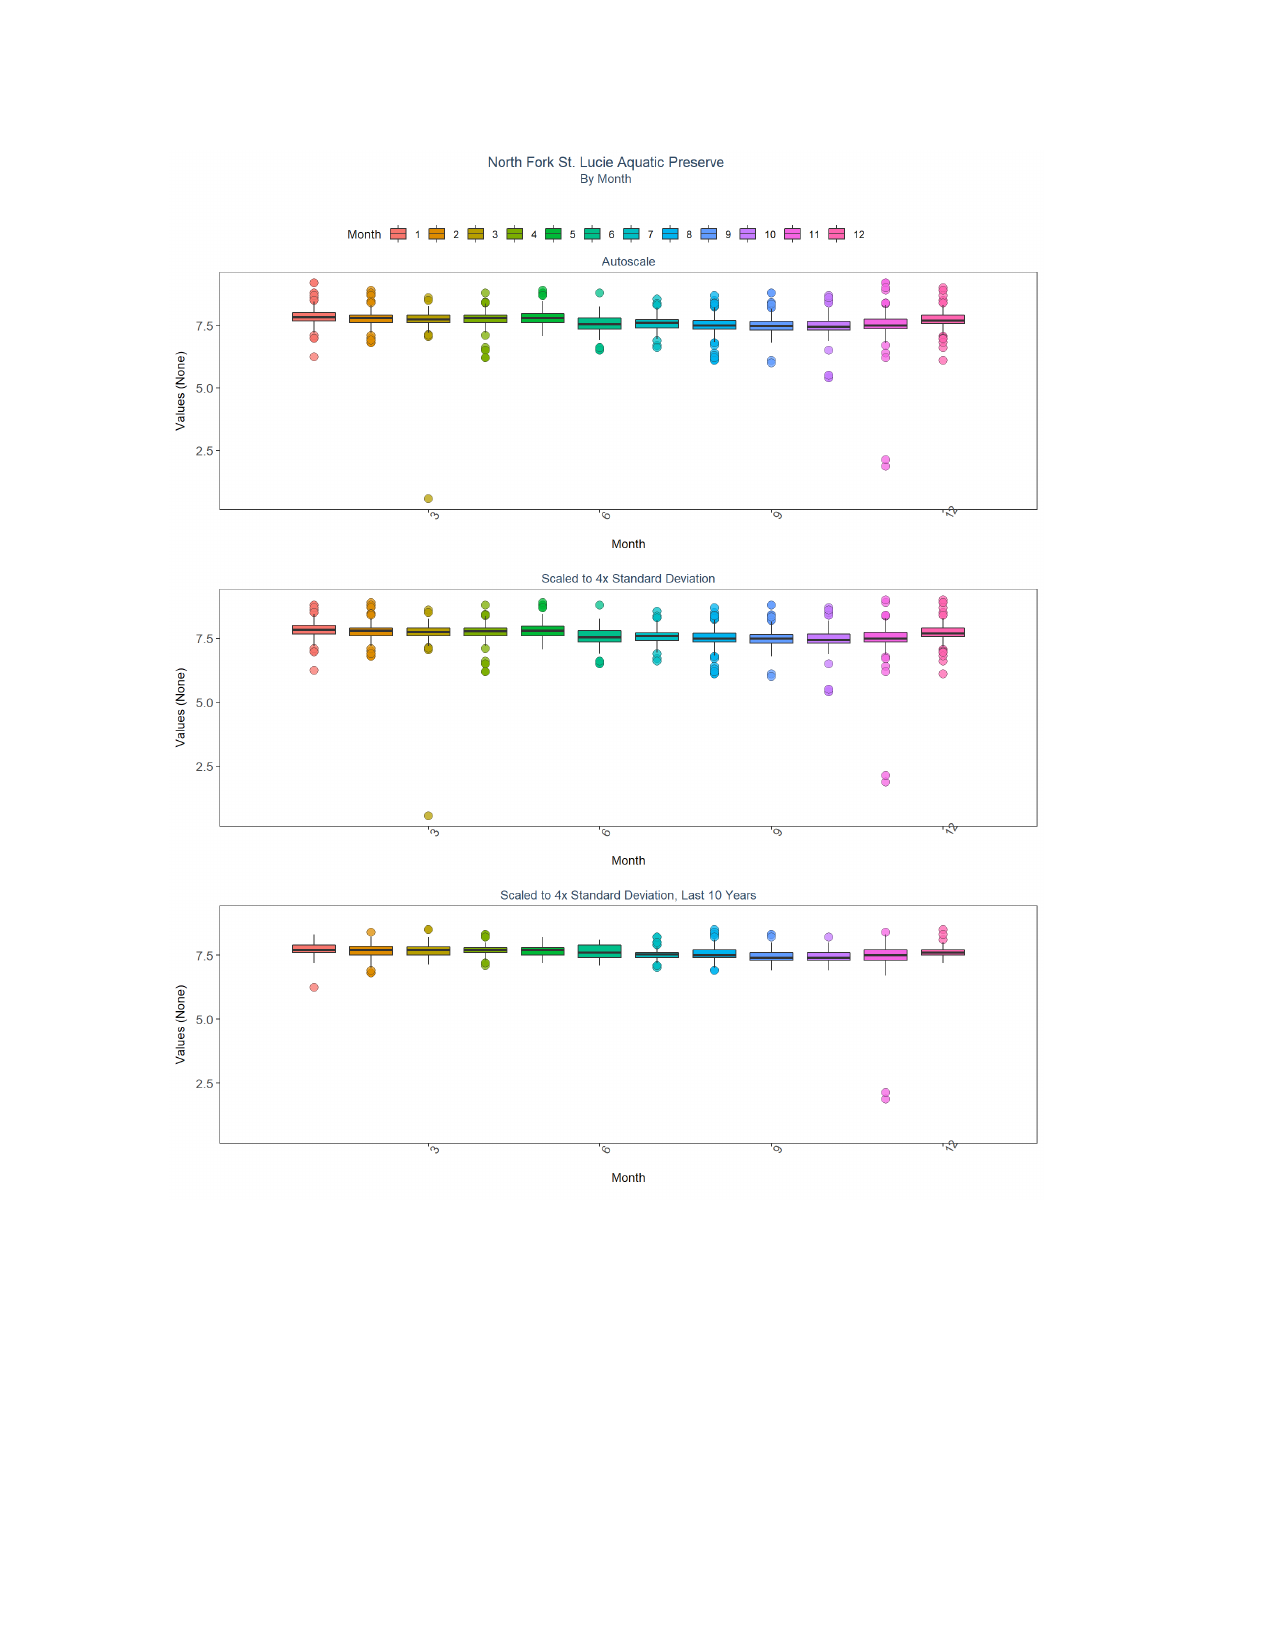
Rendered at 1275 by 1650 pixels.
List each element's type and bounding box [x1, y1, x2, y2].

picture [168, 150, 1044, 1200]
